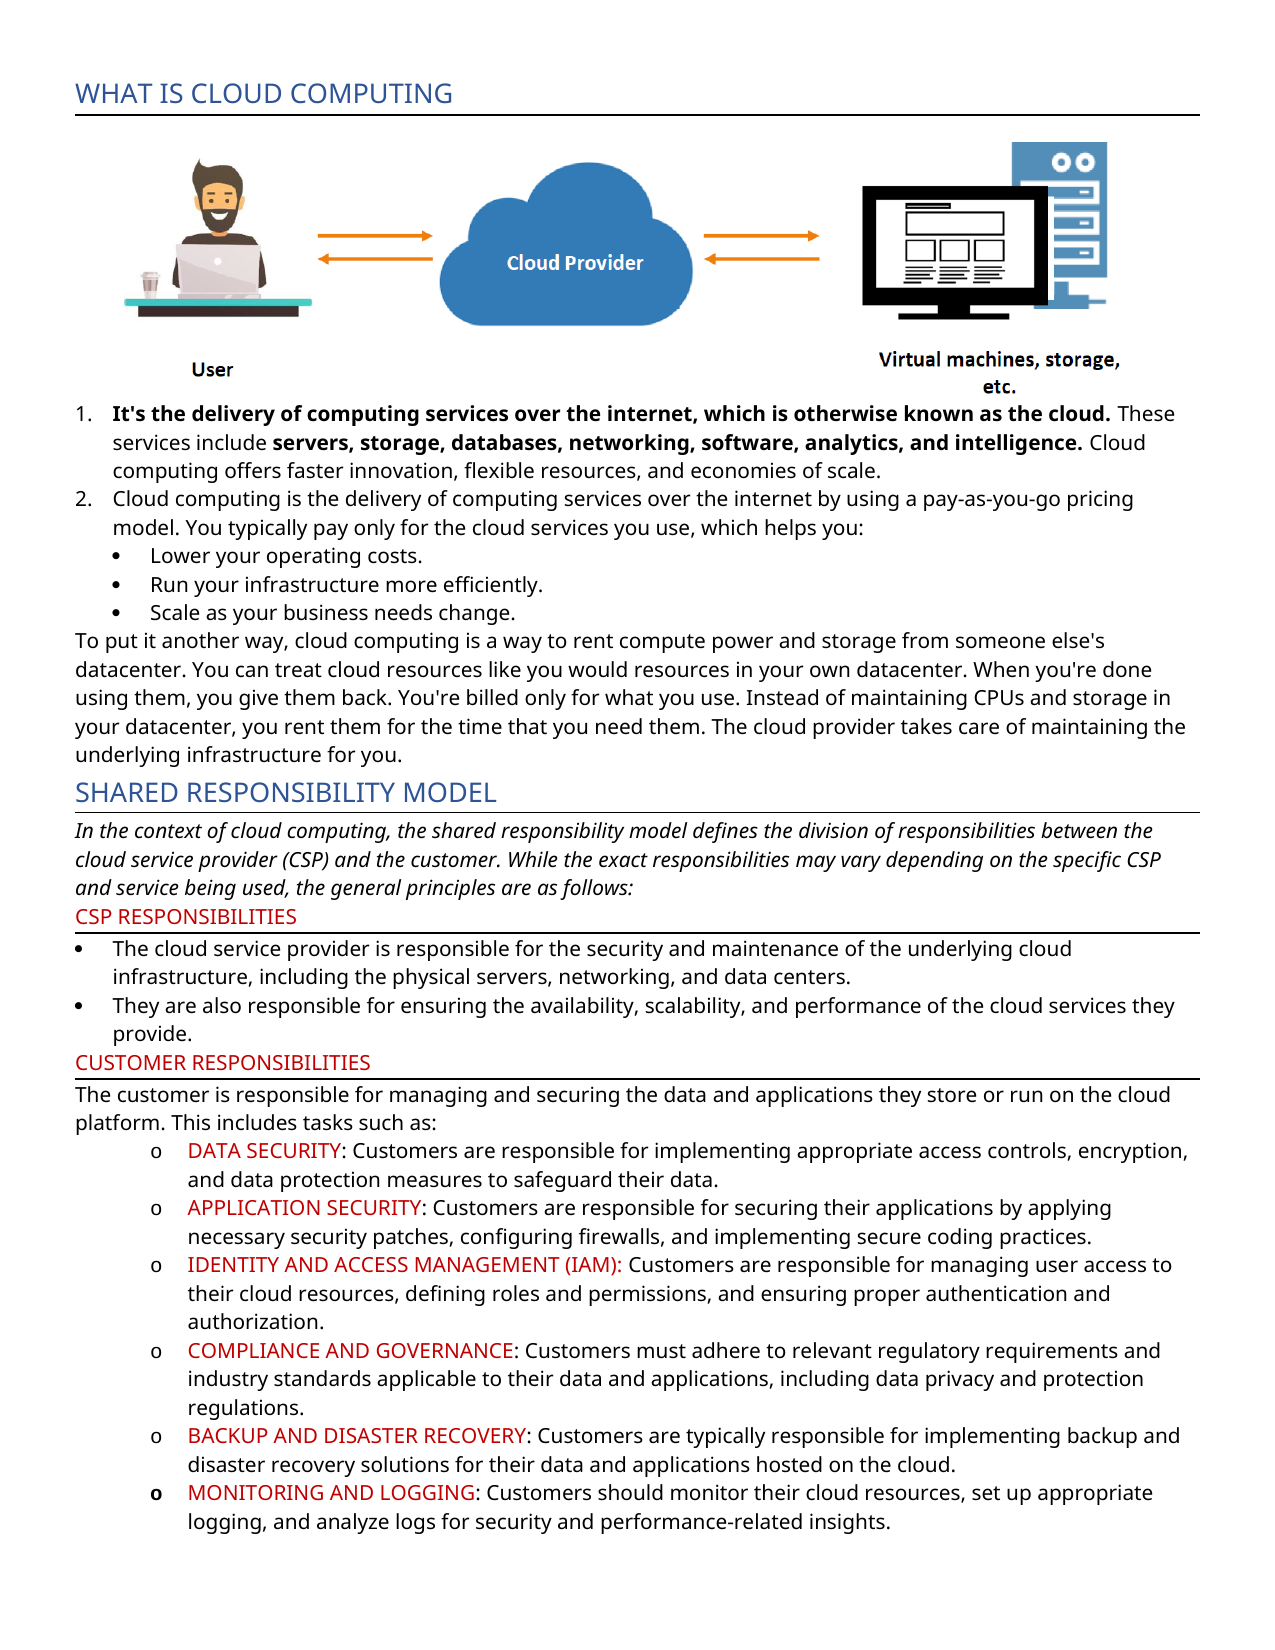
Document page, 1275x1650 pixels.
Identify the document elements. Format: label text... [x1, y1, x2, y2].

list Run your infrastructure more efficiently. [112, 570, 1200, 598]
text The customer is responsible for managing and securing the data and applications they store or run on the cloud platform. This includes tasks such as: [75, 1080, 1200, 1137]
text CUSTOMER RESPONSIBILITIES [75, 1048, 1200, 1078]
text In the context of cloud computing, the shared responsibility model defines the division of responsibilities between the cloud service provider (CSP) and the customer. While the exact responsibilities may vary depending on the specific CSP and service being used, the general principles are as follows: [75, 816, 1200, 902]
picture [112, 118, 1130, 400]
list IDENTITY AND ACCESS MANAGEMENT (IAM): Customers are responsible for managing user access to their cloud resources, defining roles and permissions, and ensuring proper authentication and authorization. [150, 1251, 1200, 1336]
list The cloud service provider is responsible for the security and maintenance of the underlying cloud infrastructure, including the physical servers, networking, and data centers. [75, 934, 1200, 991]
list MONITORING AND LOGGING: Customers should monitor their cloud resources, set up appropriate logging, and analyze logs for security and performance-related insights. [150, 1478, 1200, 1535]
list COMPLIANCE AND GOVERNANCE: Customers must adhere to relevant regulatory requirements and industry standards applicable to their data and applications, including data privacy and protection regulations. [150, 1336, 1200, 1421]
list BACKUP AND DISASTER RECOVERY: Customers are typically responsible for implementing backup and disaster recovery solutions for their data and applications hosted on the cloud. [150, 1421, 1200, 1478]
list APPLICATION SECURITY: Customers are responsible for securing their applications by applying necessary security patches, configuring firewalls, and implementing secure coding practices. [150, 1193, 1200, 1251]
subtitle WHAT IS CLOUD COMPUTING [75, 75, 1200, 114]
list Cloud computing is the delivery of computing services over the internet by using a pay-as-you-go pricing model. You typically pay only for the cloud services you use, which helps you: [75, 484, 1200, 541]
list DATA SECURITY: Customers are responsible for implementing appropriate access controls, encryption, and data protection measures to safeguard their data. [150, 1137, 1200, 1193]
list They are also responsible for ensuring the availability, scalability, and performance of the cloud services they provide. [75, 991, 1200, 1048]
list Lower your operating costs. [112, 541, 1200, 570]
text To put it another way, cloud computing is a way to rent compute power and storage from someone else's datacenter. You can treat cloud resources like you would resources in your own datacenter. When you're done using them, you give them back. You're billed only for what you use. Instead of maintaining CPUs and storage in your datacenter, you rent them for the time that you need them. The cloud provider takes care of maintaining the underlying infrastructure for you. [75, 627, 1200, 769]
subtitle SHARED RESPONSIBILITY MODEL [75, 773, 1200, 812]
list It's the delivery of computing services over the internet, which is otherwise known as the cloud. These services include servers, storage, databases, networking, software, analytics, and intelligence. Cloud computing offers faster innovation, flexible resources, and economies of scale. [75, 399, 1200, 484]
list Scale as your business needs change. [112, 598, 1200, 627]
text CSP RESPONSIBILITIES [75, 902, 1200, 932]
